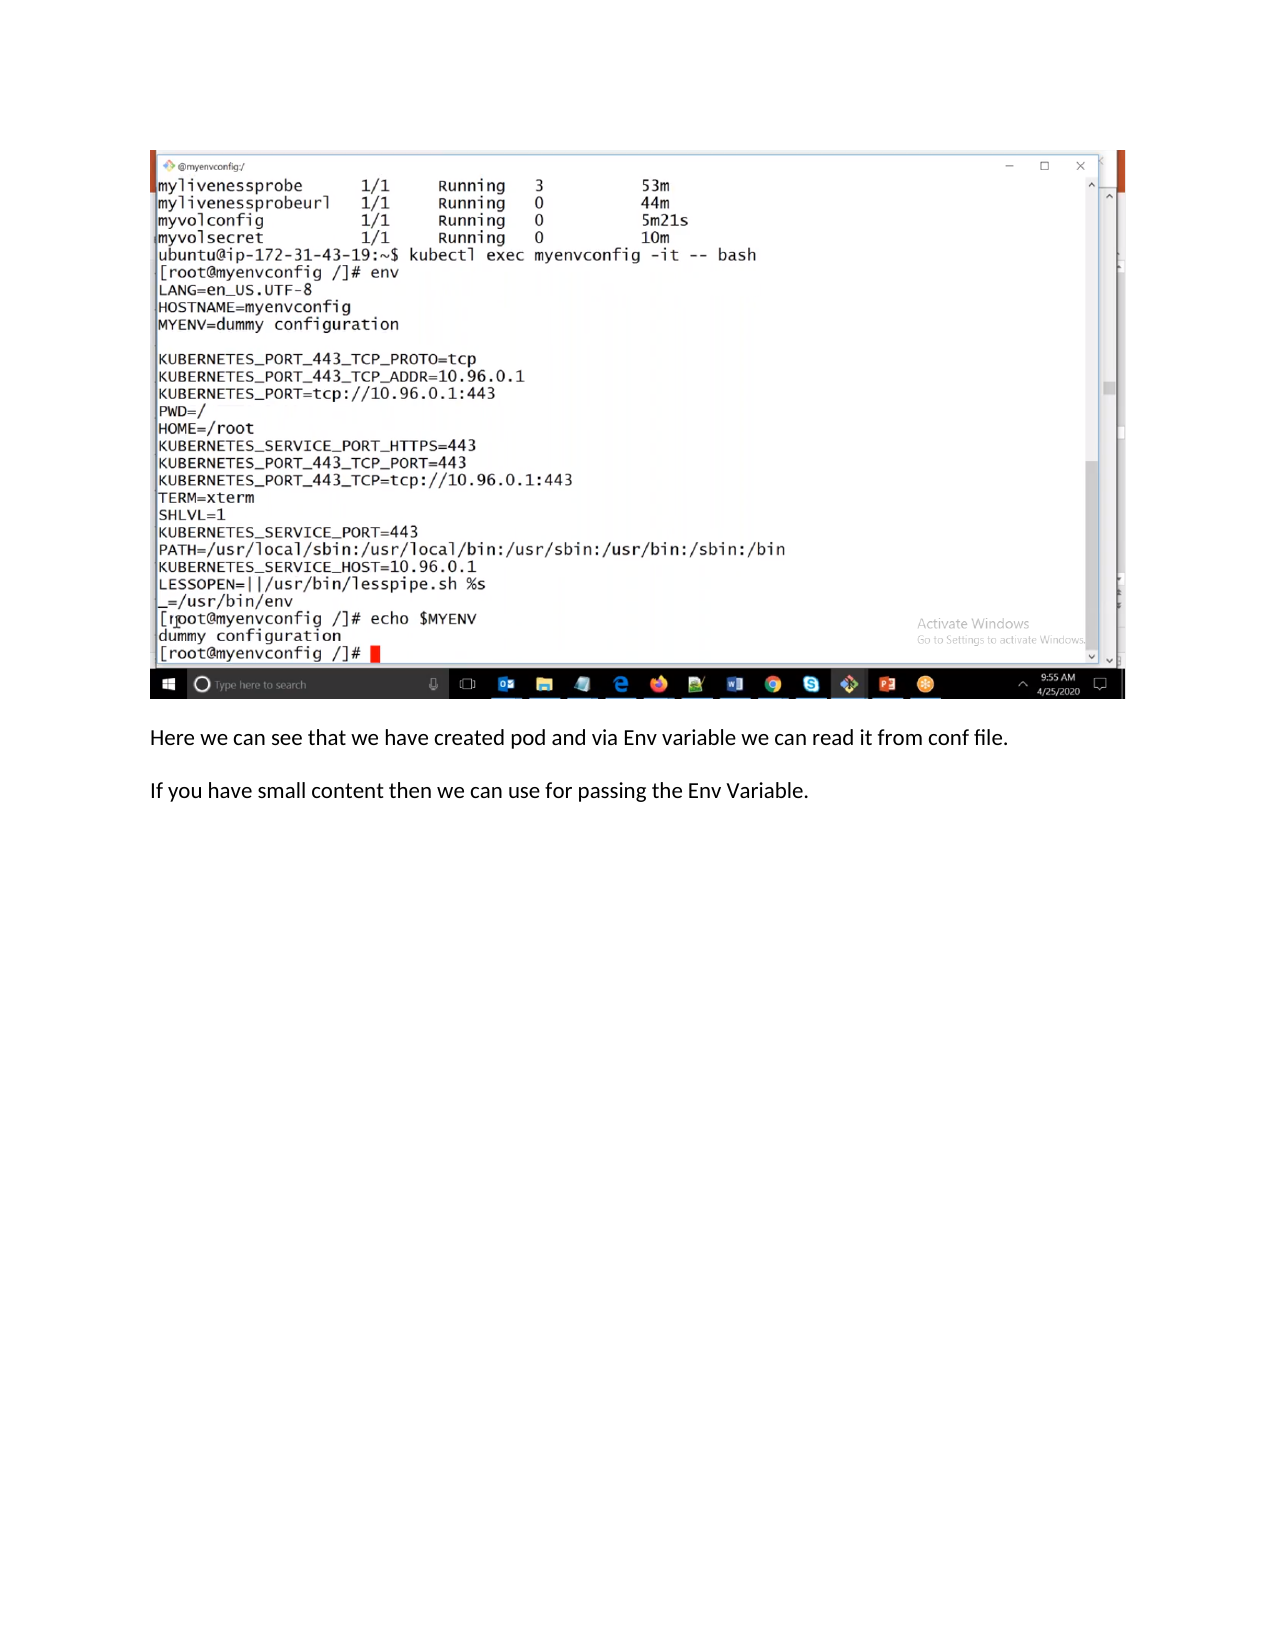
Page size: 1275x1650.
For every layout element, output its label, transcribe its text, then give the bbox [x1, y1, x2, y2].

text If you have small content then we can use for passing the Env Variable. [150, 776, 1125, 804]
text Here we can see that we have created pod and via Env variable we can read it from conf file. [150, 723, 1125, 751]
picture [150, 150, 1125, 699]
